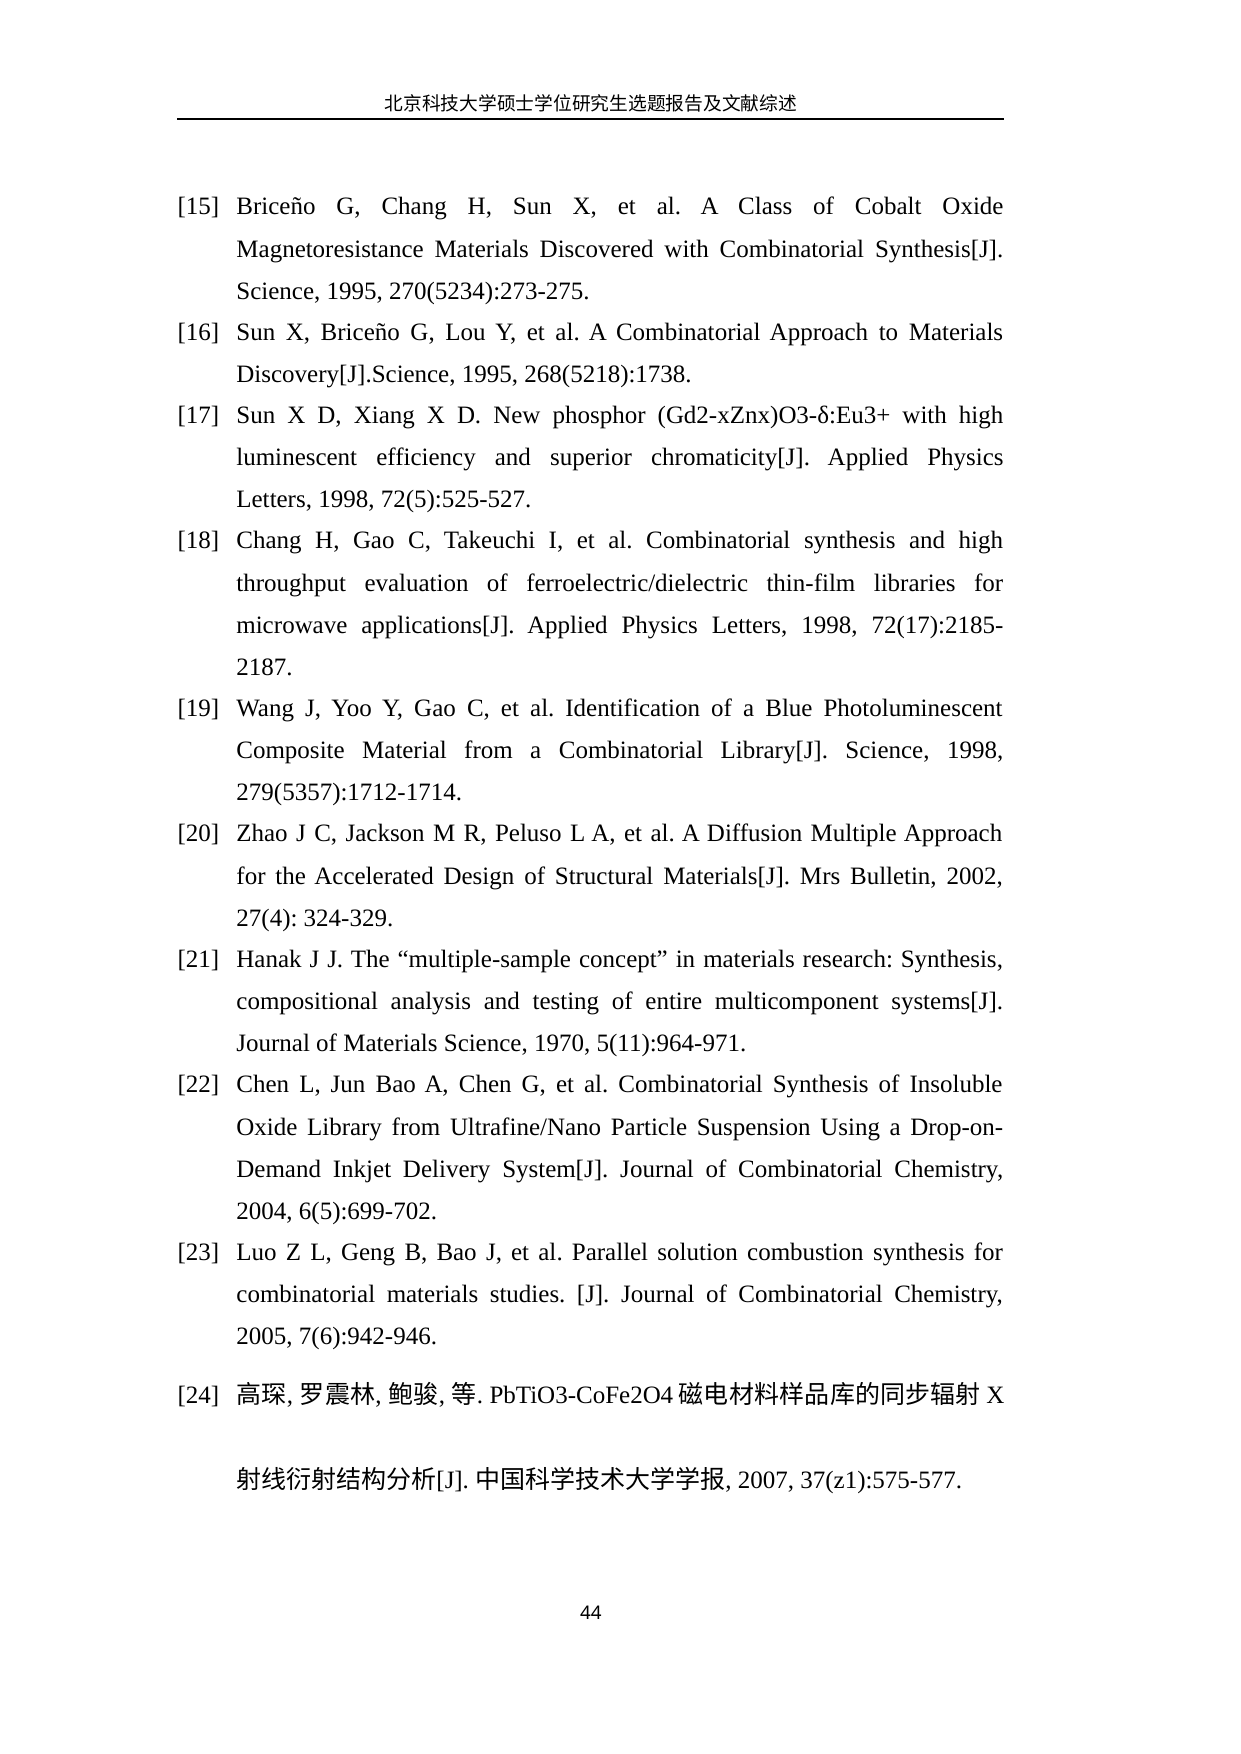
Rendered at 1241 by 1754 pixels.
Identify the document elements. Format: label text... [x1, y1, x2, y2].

list Sun X D, Xiang X D. New phosphor (Gd2-xZnx)O3-δ:Eu3+ with high luminescent efficiency and superior chromaticity[J]. Applied Physics Letters, 1998, 72(5):525-527. [177, 398, 1004, 515]
list Sun X, Briceño G, Lou Y, et al. A Combinatorial Approach to Materials Discovery[J].Science, 1995, 268(5218):1738. [177, 315, 1004, 390]
list Chang H, Gao C, Takeuchi I, et al. Combinatorial synthesis and high throughput evaluation of ferroelectric/dielectric thin-film libraries for microwave applications[J]. Applied Physics Letters, 1998, 72(17):2185-2187. [177, 524, 1004, 683]
list Wang J, Yoo Y, Gao C, et al. Identification of a Blue Photoluminescent Composite Material from a Combinatorial Library[J]. Science, 1998, 279(5357):1712-1714. [177, 691, 1004, 808]
list Briceño G, Chang H, Sun X, et al. A Class of Cobalt Oxide Magnetoresistance Materials Discovered with Combinatorial Synthesis[J]. Science, 1995, 270(5234):273-275. [177, 189, 1004, 306]
list Chen L, Jun Bao A, Chen G, et al. Combinatorial Synthesis of Insoluble Oxide Library from Ultrafine/Nano Particle Suspension Using a Drop-on-Demand Inkjet Delivery System[J]. Journal of Combinatorial Chemistry, 2004, 6(5):699-702. [177, 1067, 1004, 1227]
list Zhao J C, Jackson M R, Peluso L A, et al. A Diffusion Multiple Approach for the Accelerated Design of Structural Materials[J]. Mrs Bulletin, 2002, 27(4): 324-329. [177, 817, 1004, 933]
list Luo Z L, Geng B, Bao J, et al. Parallel solution combustion synthesis for combinatorial materials studies. [J]. Journal of Combinatorial Chemistry, 2005, 7(6):942-946. [177, 1235, 1004, 1352]
list Hanak J J. The “multiple-sample concept” in materials research: Synthesis, compositional analysis and testing of entire multicomponent systems[J]. Journal of Materials Science, 1970, 5(11):964-971. [177, 942, 1004, 1059]
list 高琛, 罗震林, 鲍骏, 等. PbTiO3-CoFe2O4磁电材料样品库的同步辐射X射线衍射结构分析[J]. 中国科学技术大学学报, 2007, 37(z1):575-577. [177, 1361, 1004, 1510]
